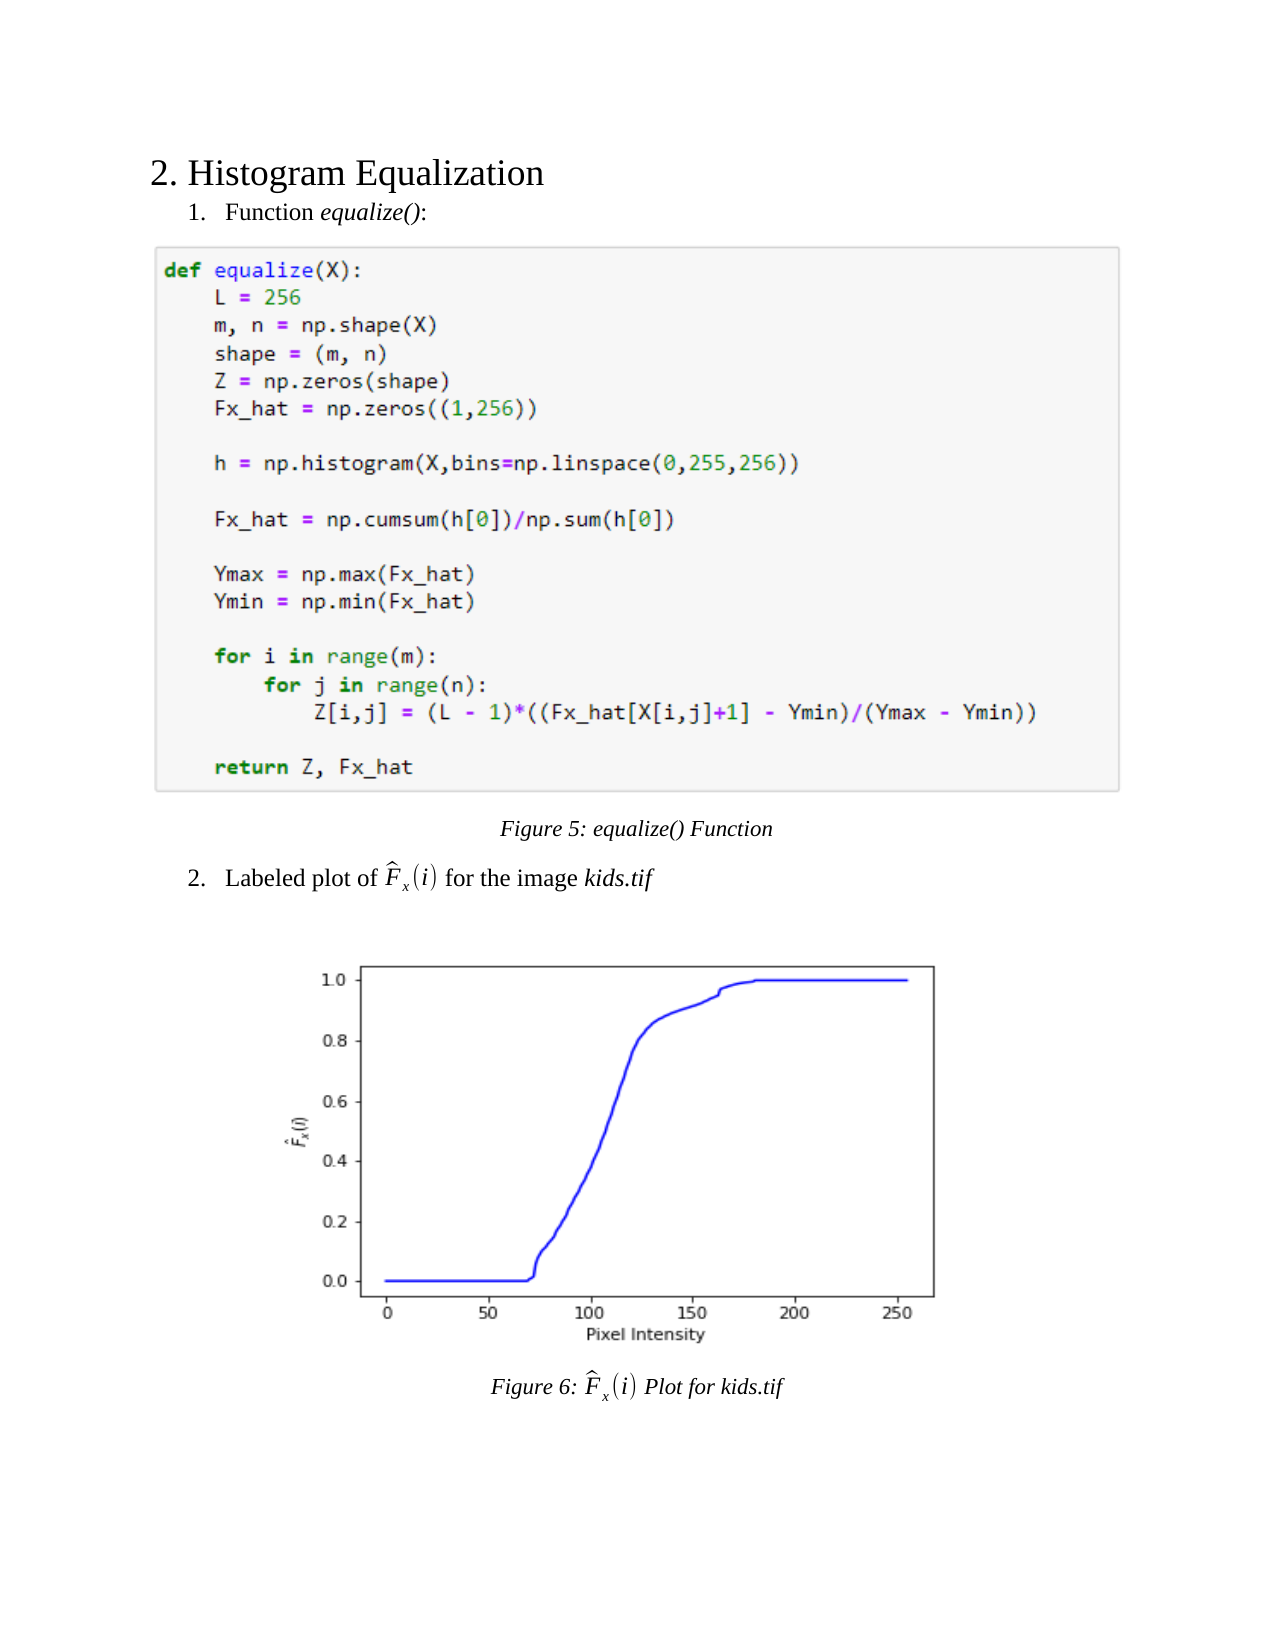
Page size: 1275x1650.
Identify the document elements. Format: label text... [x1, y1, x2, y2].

list Histogram Equalization [150, 150, 1125, 193]
list Labeled plot of for the image kids.tif [187, 860, 1125, 894]
list Function equalize(): [187, 197, 1125, 225]
picture [268, 913, 1007, 1351]
text Figure 5: equalize() Function [150, 815, 1125, 841]
text Figure 6: Plot for kids.tif [150, 1369, 1125, 1404]
picture [150, 244, 1125, 797]
